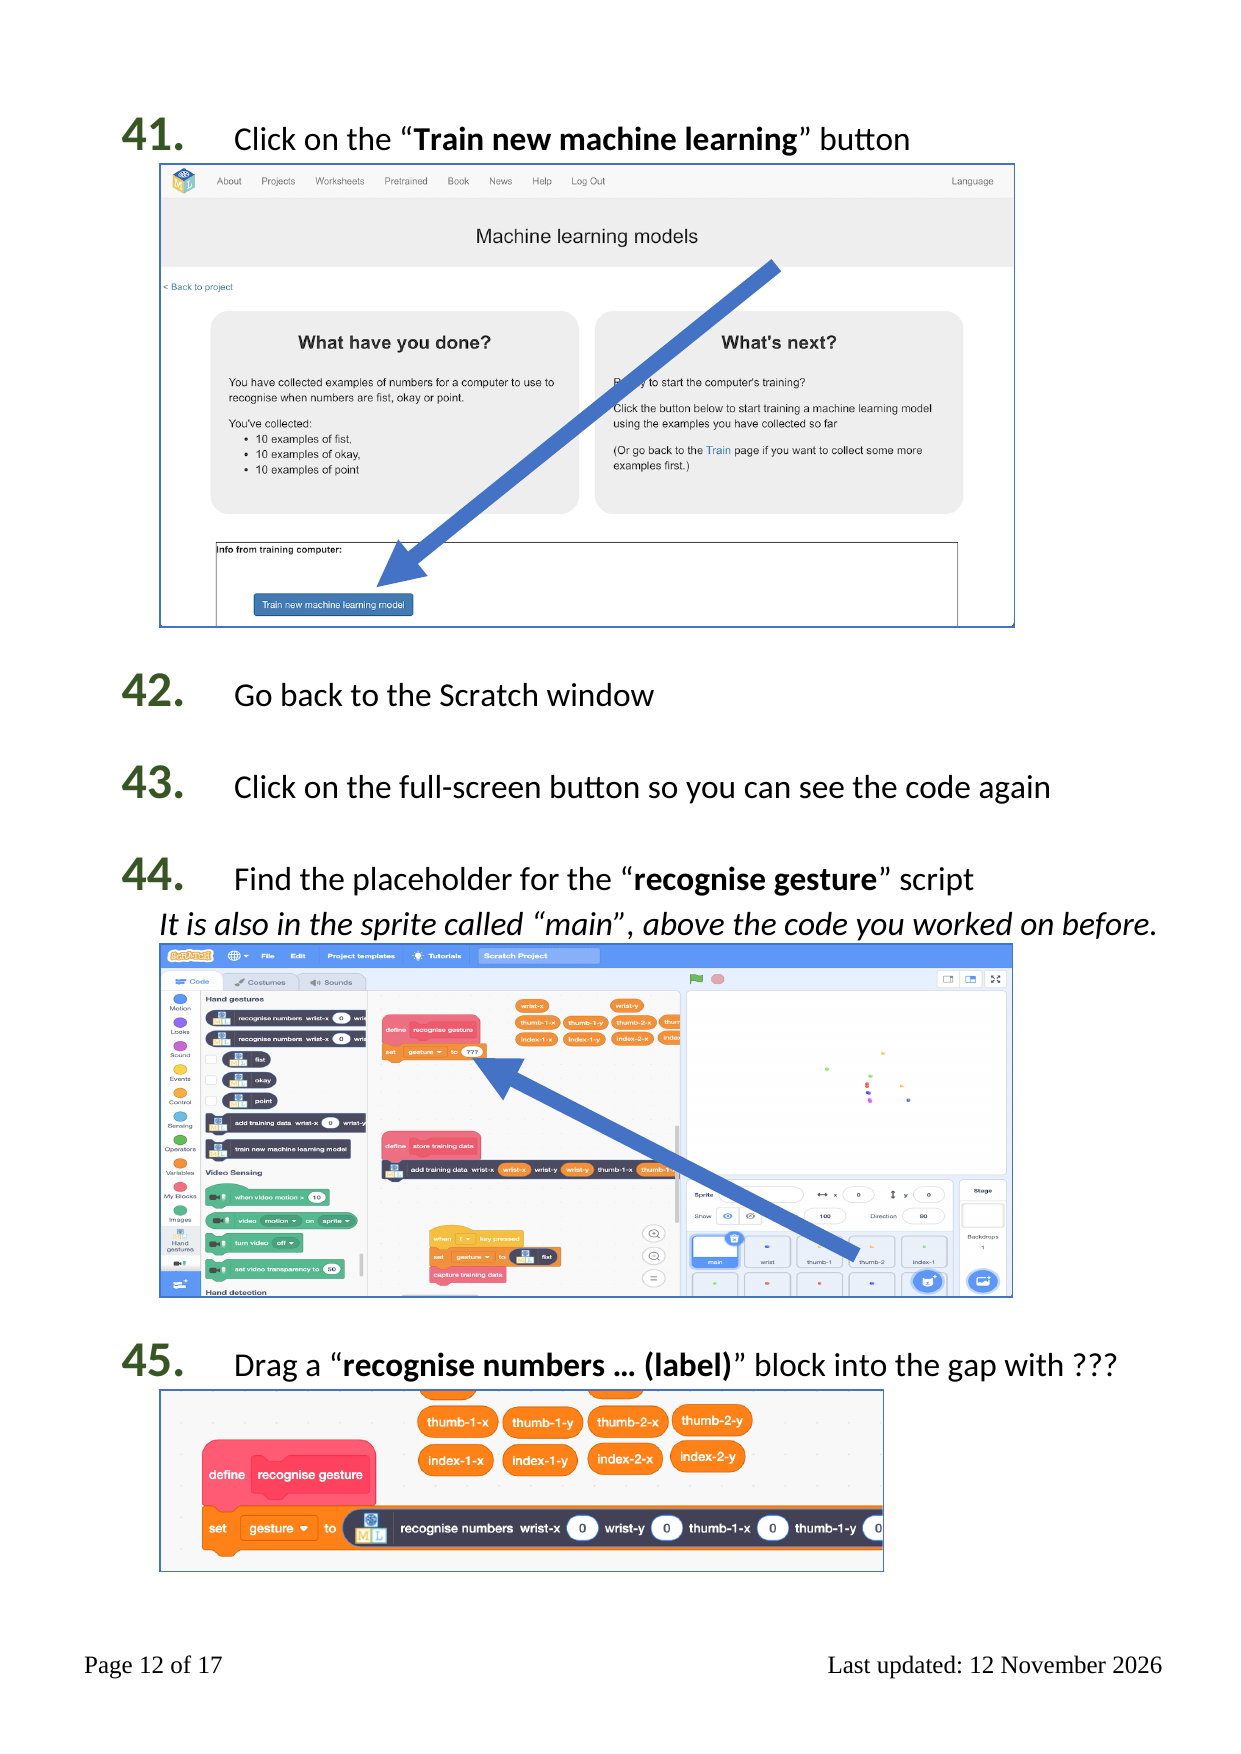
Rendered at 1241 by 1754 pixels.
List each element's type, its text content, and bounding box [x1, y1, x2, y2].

list Go back to the Scratch window [121, 658, 1164, 750]
list Click on the full-screen button so you can see the code again [121, 750, 1164, 841]
picture [161, 165, 1014, 626]
picture [161, 1391, 883, 1571]
picture [161, 945, 1012, 1296]
